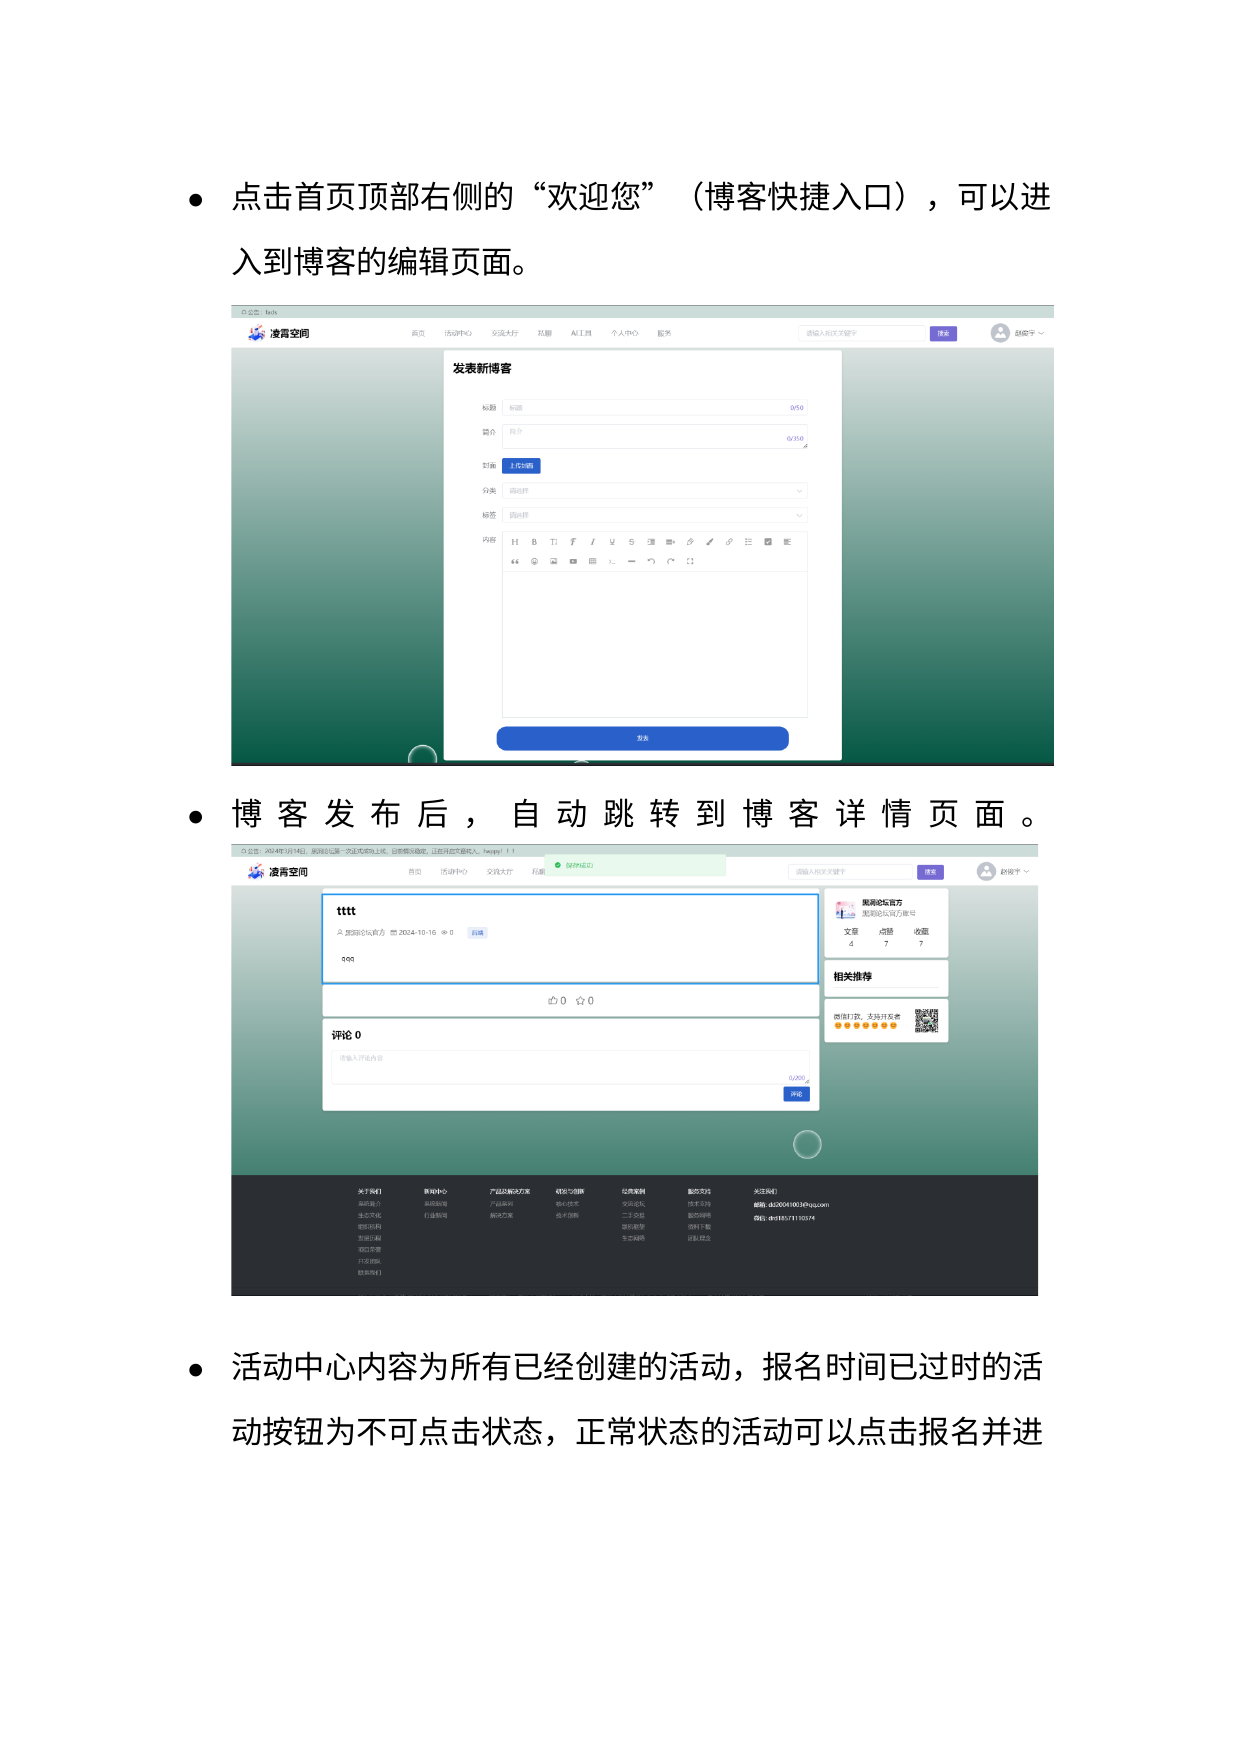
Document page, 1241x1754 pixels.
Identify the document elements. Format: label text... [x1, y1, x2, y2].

picture [231, 305, 1054, 766]
list 点击首页顶部右侧的“欢迎您”（博客快捷入口），可以进入到博客的编辑页面。 [187, 162, 1053, 292]
picture [231, 844, 1039, 1296]
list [187, 1332, 1053, 1462]
